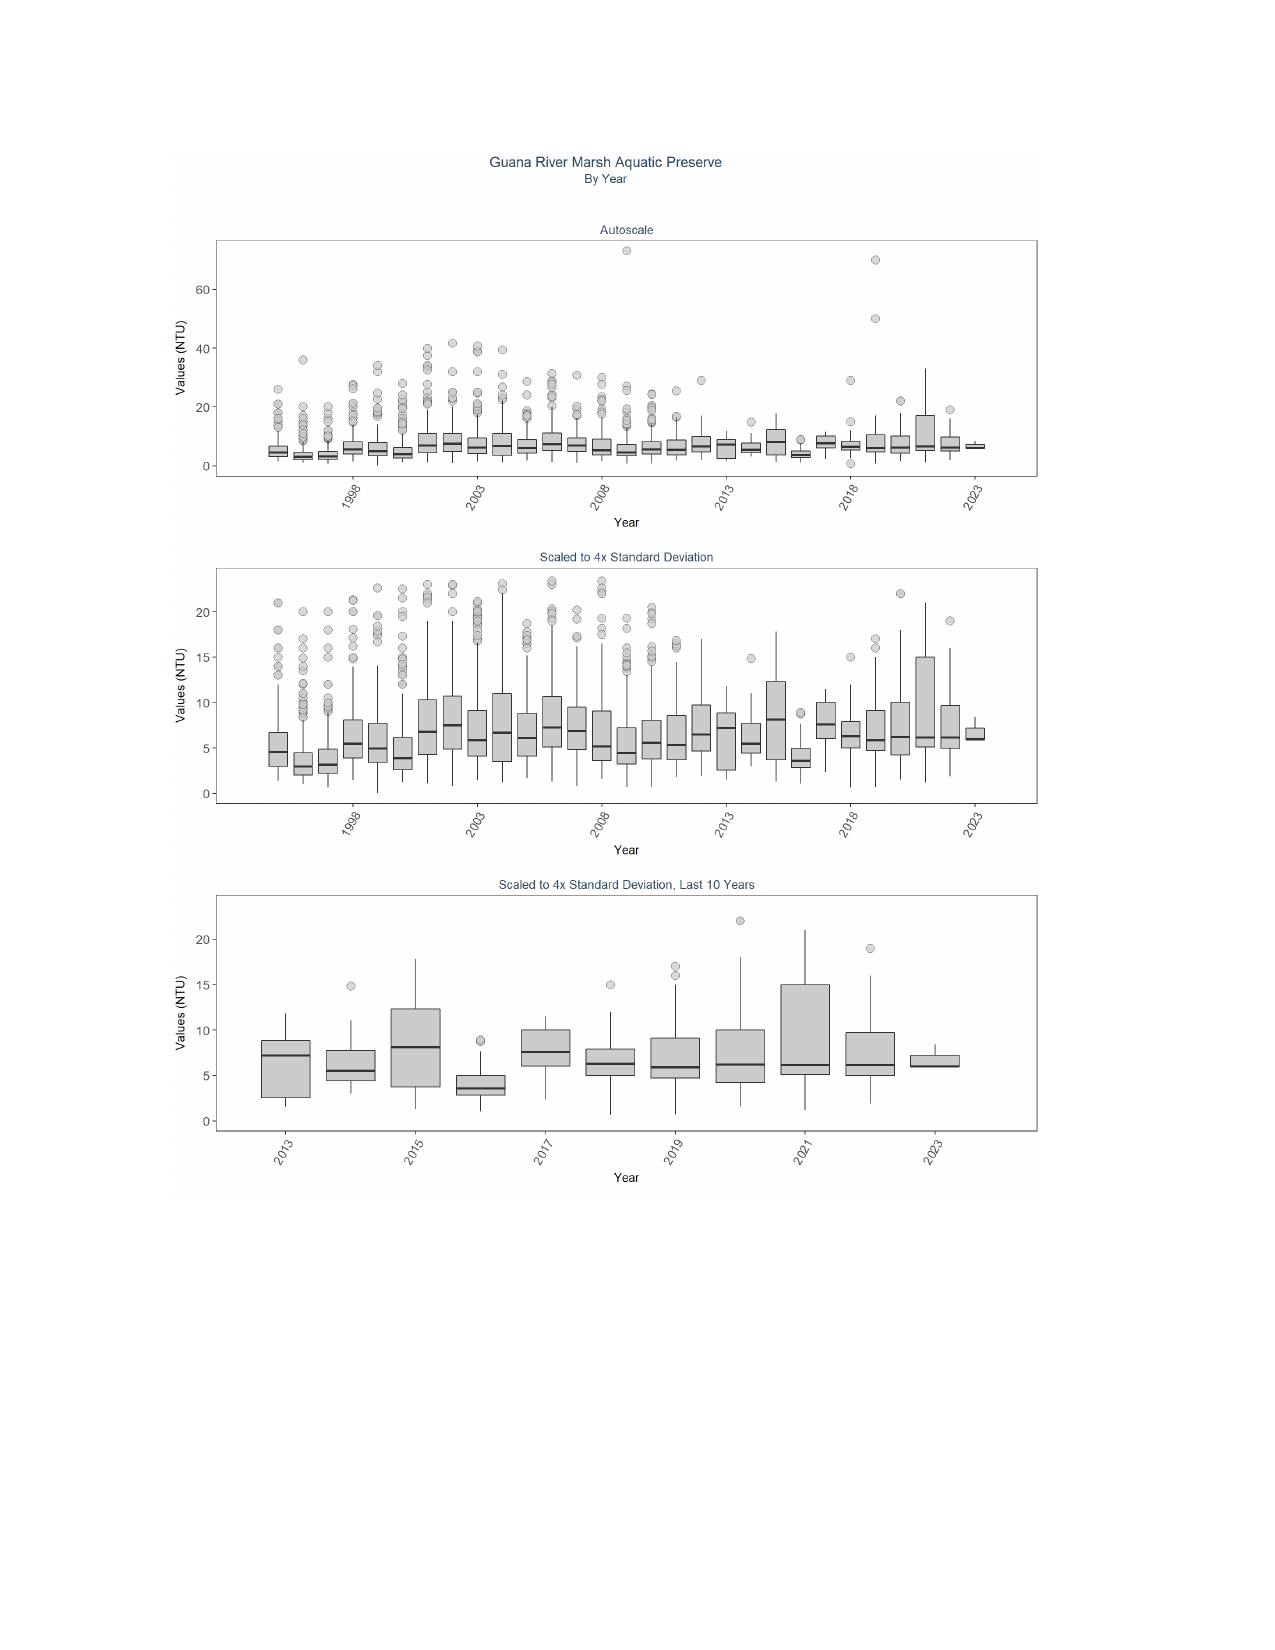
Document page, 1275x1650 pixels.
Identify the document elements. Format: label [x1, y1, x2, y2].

picture [168, 150, 1044, 1200]
